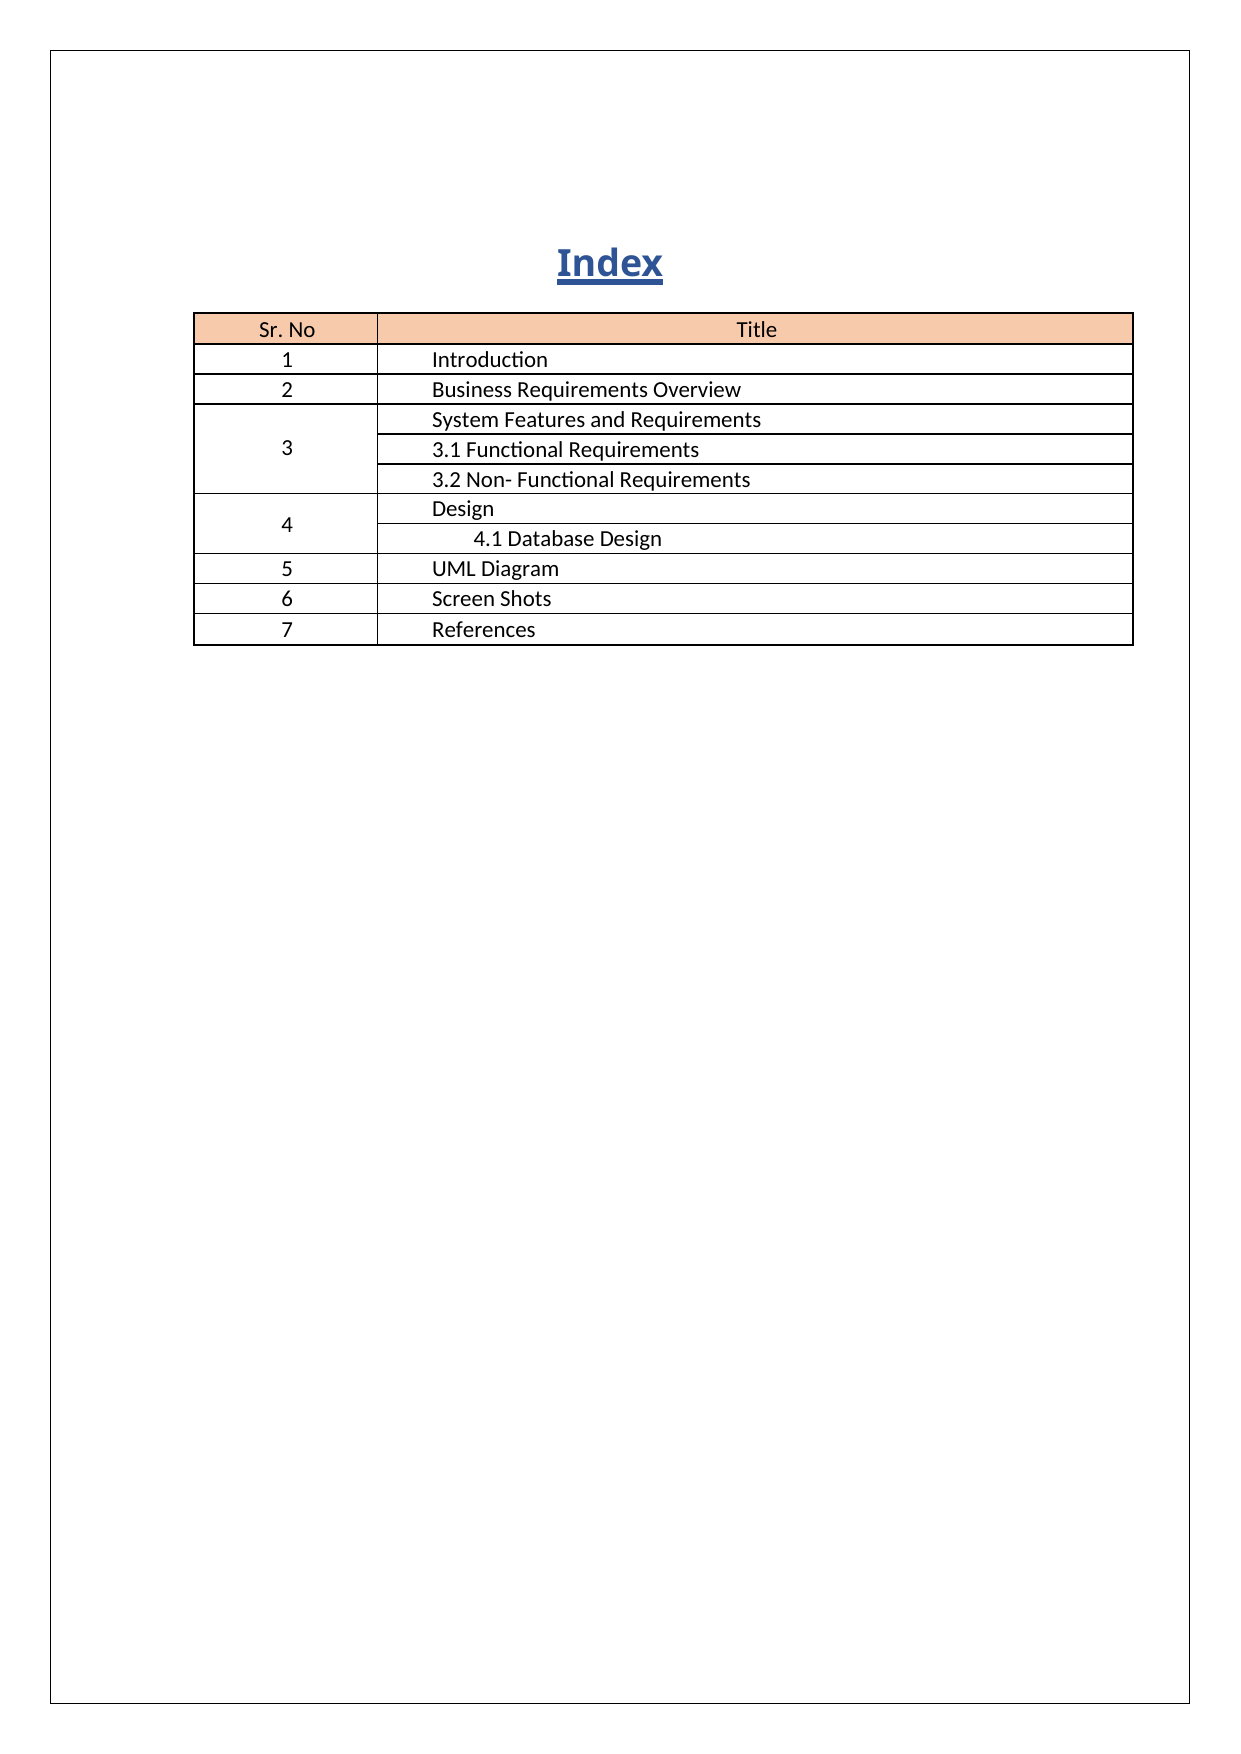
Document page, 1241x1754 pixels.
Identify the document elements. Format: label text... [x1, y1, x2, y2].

table_cell 3 [195, 405, 377, 493]
table_cell 1 [195, 345, 377, 373]
table_cell 5 [195, 554, 377, 583]
table_cell Screen Shots [378, 584, 1132, 612]
table_header Sr. No [195, 314, 377, 343]
table_header Title [378, 314, 1132, 343]
table_cell Business Requirements Overview [378, 375, 1132, 403]
table_cell Design [378, 494, 1132, 523]
table_cell 6 [195, 584, 377, 612]
table_cell References [378, 614, 1132, 644]
table_cell System Features and Requirements [378, 405, 1132, 433]
table_cell 3.2 Non- Functional Requirements [378, 465, 1132, 493]
table_cell UML Diagram [378, 554, 1132, 583]
table_cell 3.1 Functional Requirements [378, 435, 1132, 463]
table_cell 2 [195, 375, 377, 403]
subtitle Index [164, 236, 1056, 287]
table_cell 4 [195, 494, 377, 553]
table_cell Introduction [378, 345, 1132, 373]
table_cell 4.1 Database Design [378, 524, 1132, 553]
table_cell 7 [195, 614, 377, 644]
